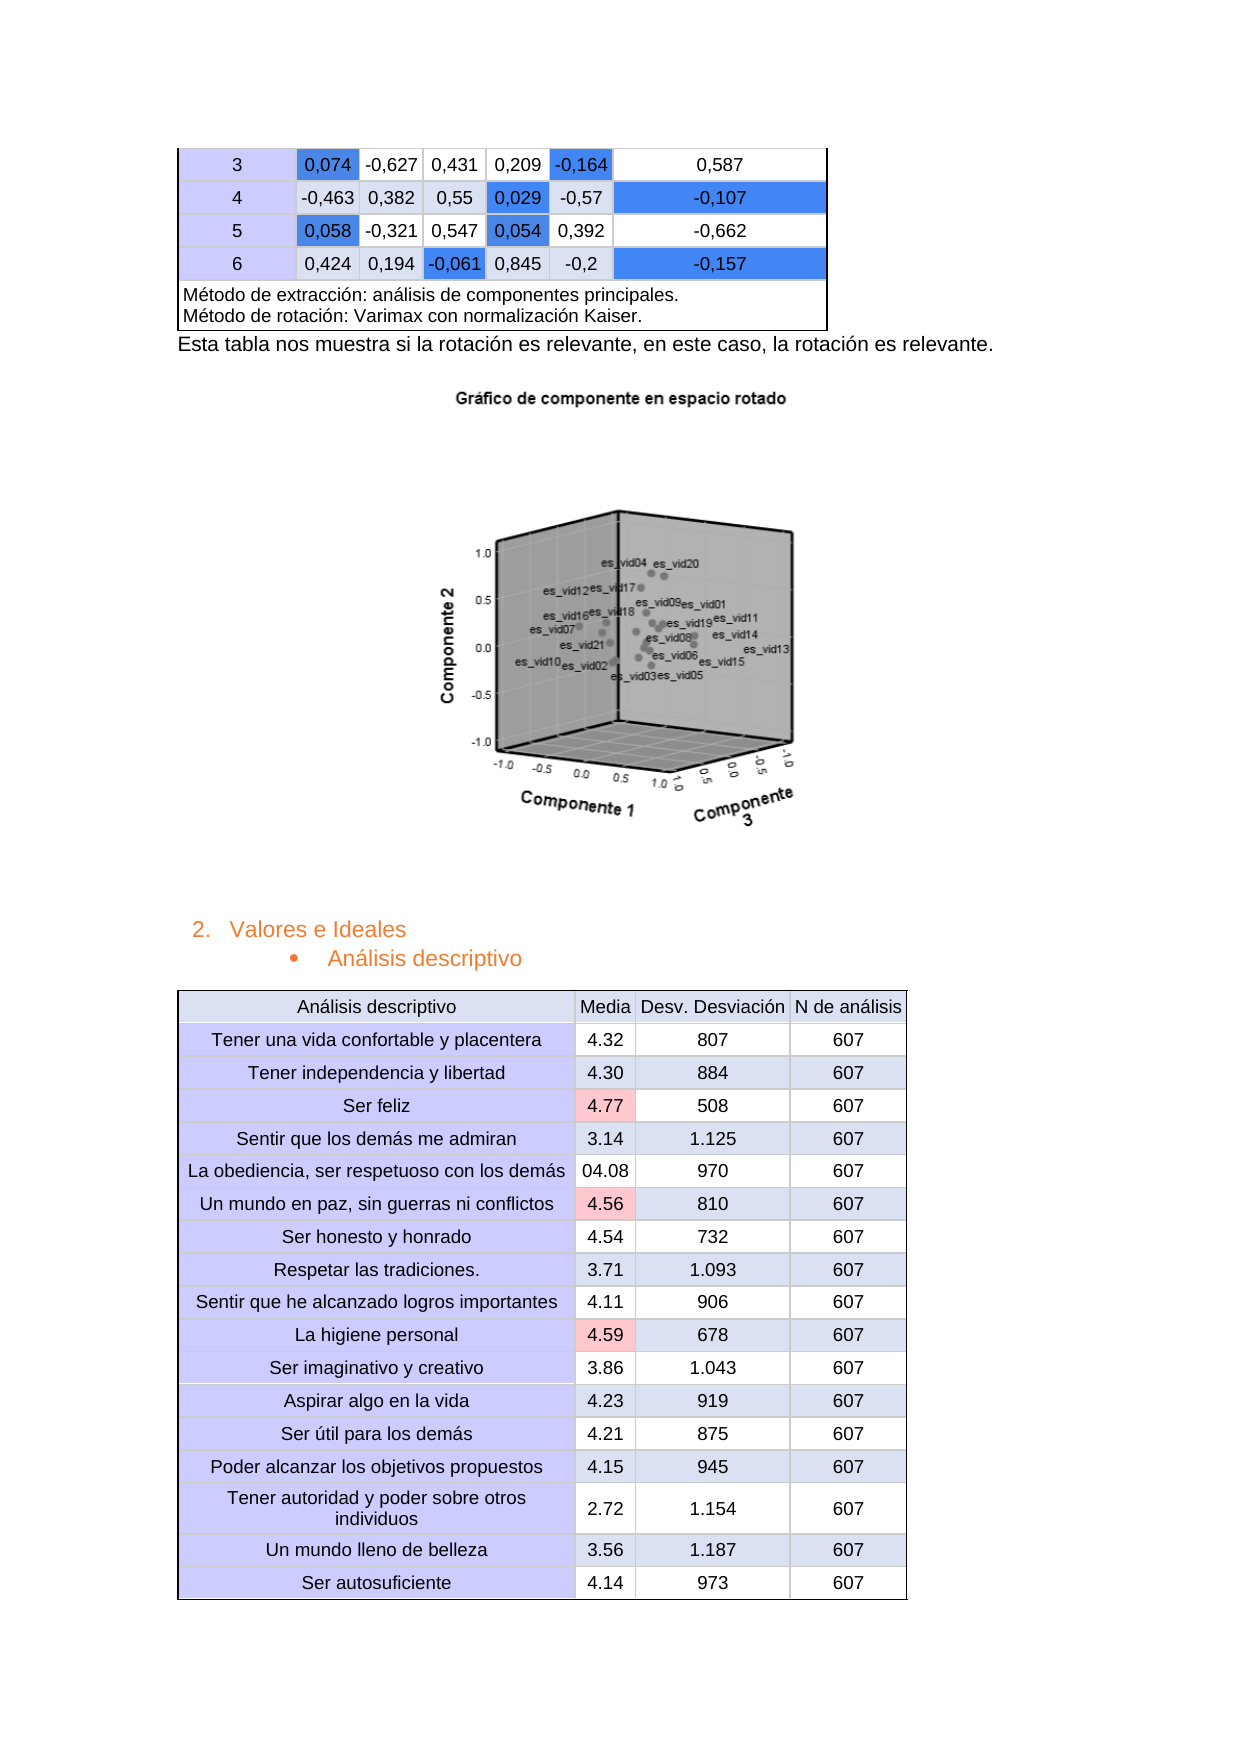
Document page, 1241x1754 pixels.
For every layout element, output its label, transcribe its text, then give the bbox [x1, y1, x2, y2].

table_cell 607 [791, 1352, 906, 1383]
table_cell 3.71 [576, 1254, 635, 1285]
table_cell Respetar las tradiciones. [179, 1254, 574, 1285]
table_cell Tener autoridad y poder sobre otros individuos [179, 1483, 574, 1533]
table_cell 607 [791, 1418, 906, 1449]
table_cell -0,107 [614, 182, 826, 213]
table_cell 607 [791, 1024, 906, 1055]
table_cell Ser feliz [179, 1090, 574, 1121]
table_cell 807 [636, 1024, 789, 1055]
table_cell 4.15 [576, 1451, 635, 1482]
table_cell 0,382 [360, 182, 422, 213]
table_cell 1.125 [636, 1123, 789, 1154]
table_cell 2.72 [576, 1483, 635, 1533]
table_header N de análisis [791, 991, 906, 1022]
table_cell 678 [636, 1320, 789, 1351]
table_cell 0,209 [487, 149, 549, 180]
table_cell 919 [636, 1385, 789, 1416]
table_cell 5 [179, 215, 295, 246]
table_header Media [576, 991, 635, 1022]
picture [177, 373, 1063, 898]
table_cell La higiene personal [179, 1320, 574, 1351]
table_cell Método de extracción: análisis de componentes principales. Método de rotación: Varimax con normalización Kaiser. [179, 281, 826, 330]
table_cell 607 [791, 1320, 906, 1351]
table_cell Tener independencia y libertad [179, 1057, 574, 1088]
table_header Análisis descriptivo [179, 991, 574, 1022]
table_cell -0,164 [550, 149, 612, 180]
table_cell 0,054 [487, 215, 549, 246]
table_cell Un mundo en paz, sin guerras ni conflictos [179, 1188, 574, 1219]
table_cell 4.59 [576, 1320, 635, 1351]
table_cell 607 [791, 1535, 906, 1566]
table_cell -0,061 [424, 248, 485, 279]
table_cell -0,57 [550, 182, 612, 213]
table_cell 0,587 [614, 149, 826, 180]
table_cell 607 [791, 1221, 906, 1252]
table_cell -0,2 [550, 248, 612, 279]
table_cell 0,194 [360, 248, 422, 279]
table_cell 3.86 [576, 1352, 635, 1383]
table_cell 0,55 [424, 182, 485, 213]
table_cell 973 [636, 1567, 789, 1598]
table_cell Sentir que he alcanzado logros importantes [179, 1287, 574, 1318]
table_cell 0,074 [297, 149, 359, 180]
table_cell 4.11 [576, 1287, 635, 1318]
table_cell Aspirar algo en la vida [179, 1385, 574, 1416]
table_cell 607 [791, 1287, 906, 1318]
table_cell 607 [791, 1567, 906, 1598]
table_cell 0,845 [487, 248, 549, 279]
table_cell 3.14 [576, 1123, 635, 1154]
table_cell 508 [636, 1090, 789, 1121]
table_cell 1.154 [636, 1483, 789, 1533]
table_cell Ser honesto y honrado [179, 1221, 574, 1252]
table_header Desv. Desviación [636, 991, 789, 1022]
table_cell 906 [636, 1287, 789, 1318]
table_cell 0,547 [424, 215, 485, 246]
table_cell 0,424 [297, 248, 359, 279]
table_cell 607 [791, 1385, 906, 1416]
table_cell 1.187 [636, 1535, 789, 1566]
table_cell 0,431 [424, 149, 485, 180]
table_cell 1.043 [636, 1352, 789, 1383]
table_cell 4.30 [576, 1057, 635, 1088]
table_cell 732 [636, 1221, 789, 1252]
table_cell 607 [791, 1123, 906, 1154]
table_cell 875 [636, 1418, 789, 1449]
table_cell 607 [791, 1188, 906, 1219]
table_cell 4.32 [576, 1024, 635, 1055]
table_cell 04.08 [576, 1155, 635, 1187]
table_cell 970 [636, 1155, 789, 1187]
list Análisis descriptivo [290, 944, 1063, 971]
table_cell 607 [791, 1254, 906, 1285]
table_cell 4.77 [576, 1090, 635, 1121]
table_cell -0,627 [360, 149, 422, 180]
table_cell 3 [179, 149, 295, 180]
table_cell Ser útil para los demás [179, 1418, 574, 1449]
table_cell 0,058 [297, 215, 359, 246]
table_cell Sentir que los demás me admiran [179, 1123, 574, 1154]
table_cell 607 [791, 1155, 906, 1187]
table_cell -0,157 [614, 248, 826, 279]
table_cell 4.21 [576, 1418, 635, 1449]
table_cell Ser autosuficiente [179, 1567, 574, 1598]
table_cell 607 [791, 1090, 906, 1121]
table_cell Un mundo lleno de belleza [179, 1535, 574, 1566]
table_cell 945 [636, 1451, 789, 1482]
table_cell 4.23 [576, 1385, 635, 1416]
table_cell 607 [791, 1057, 906, 1088]
table_cell 607 [791, 1483, 906, 1533]
table_cell 6 [179, 248, 295, 279]
table_cell 884 [636, 1057, 789, 1088]
table_cell 1.093 [636, 1254, 789, 1285]
table_cell 0,392 [550, 215, 612, 246]
table_cell -0,463 [297, 182, 359, 213]
table_cell -0,321 [360, 215, 422, 246]
table_cell 607 [791, 1451, 906, 1482]
table_cell 4.14 [576, 1567, 635, 1598]
table_cell 0,029 [487, 182, 549, 213]
table_cell -0,662 [614, 215, 826, 246]
table_cell Poder alcanzar los objetivos propuestos [179, 1451, 574, 1482]
table_cell 3.56 [576, 1535, 635, 1566]
text Esta tabla nos muestra si la rotación es relevante, en este caso, la rotación es relevante. [177, 331, 1063, 355]
table_cell La obediencia, ser respetuoso con los demás [179, 1155, 574, 1187]
table_cell 4 [179, 182, 295, 213]
table_cell 4.56 [576, 1188, 635, 1219]
list Valores e Ideales [192, 916, 1063, 942]
table_cell 4.54 [576, 1221, 635, 1252]
table_cell 810 [636, 1188, 789, 1219]
table_cell Tener una vida confortable y placentera [179, 1024, 574, 1055]
table_cell Ser imaginativo y creativo [179, 1352, 574, 1383]
